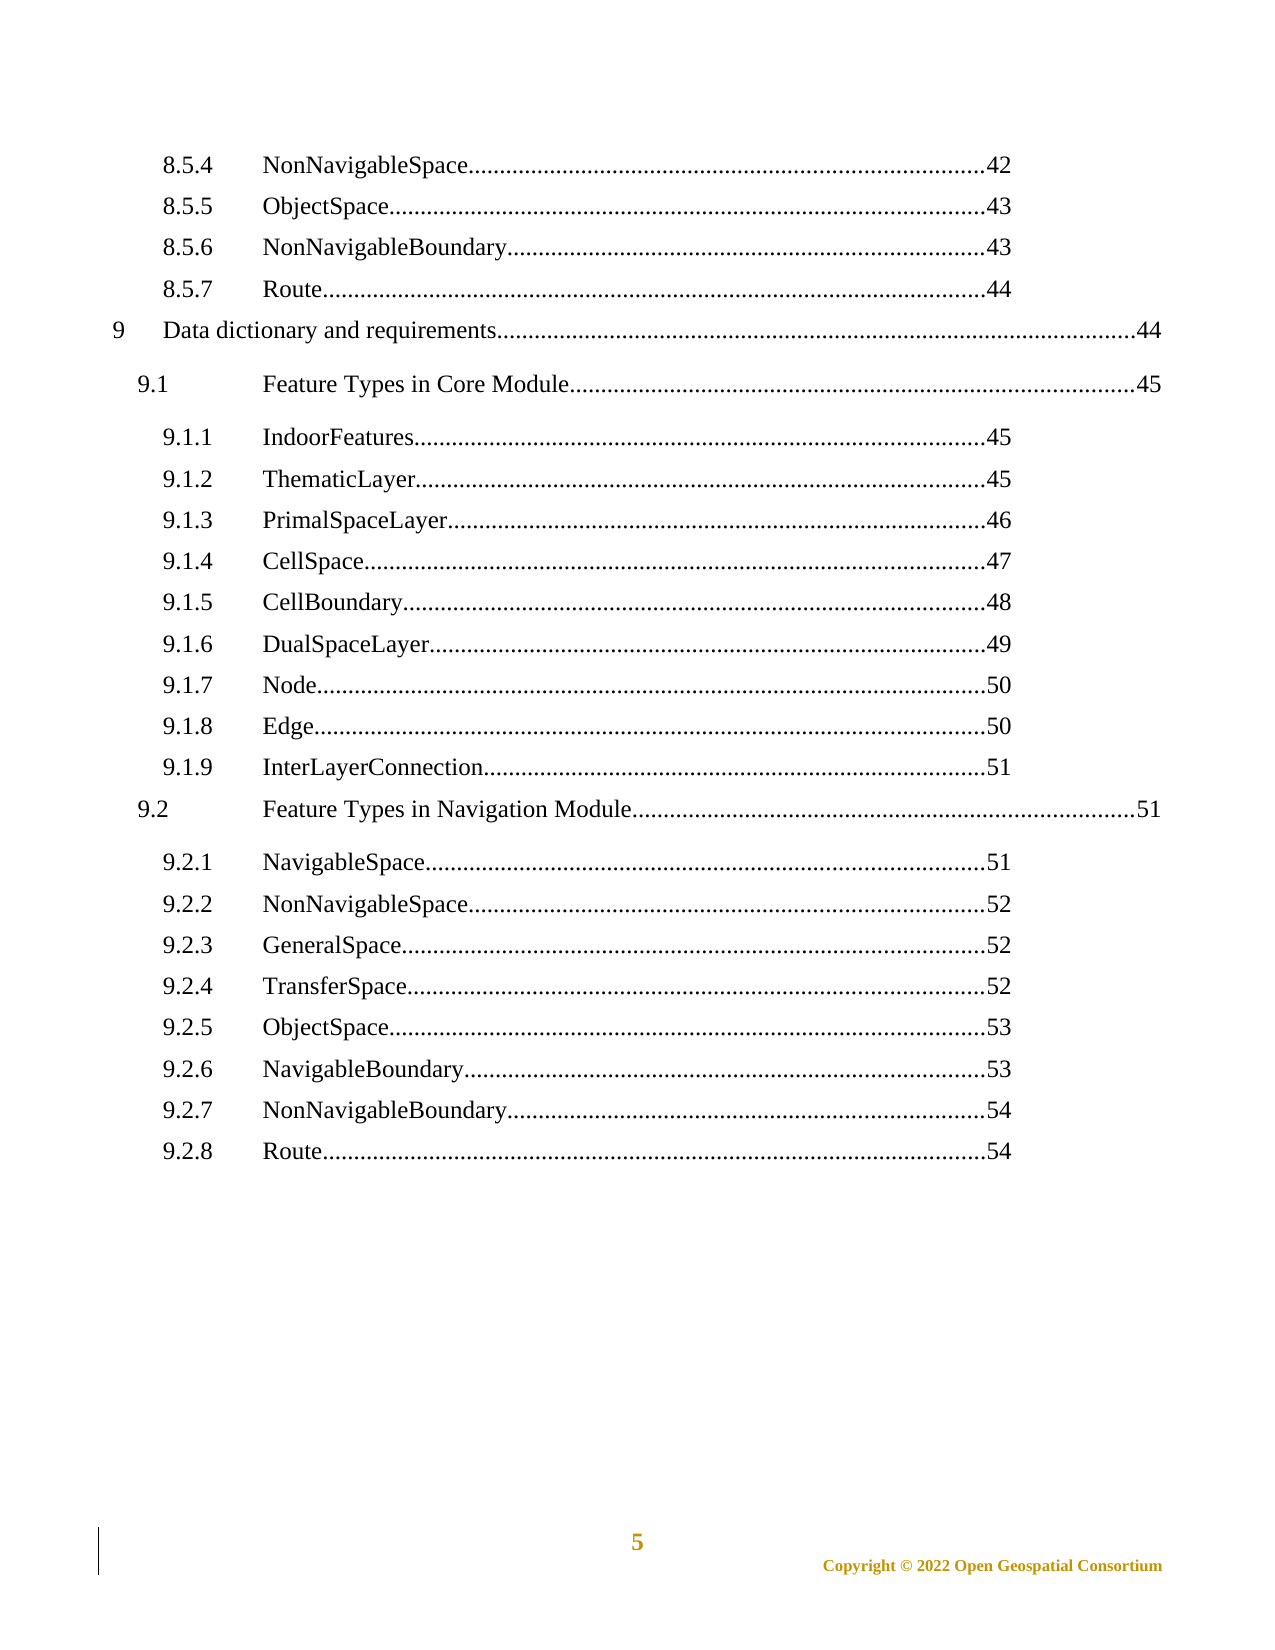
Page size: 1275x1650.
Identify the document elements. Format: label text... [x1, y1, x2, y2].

text 9.2 Feature Types in Navigation Module 51 [137, 794, 1162, 822]
text 9.2.7 NonNavigableBoundary 54 [163, 1095, 1162, 1124]
text 9.1.1 IndoorFeatures 45 [163, 422, 1162, 451]
text 9.1.9 InterLayerConnection 51 [163, 752, 1162, 781]
text 8.5.7 Route 44 [163, 274, 1162, 302]
text 9.1.5 CellBoundary 48 [163, 587, 1162, 616]
text 9.2.4 TransferSpace 52 [163, 971, 1162, 1000]
text 9.1.4 CellSpace 47 [163, 546, 1162, 575]
text 9.1.8 Edge 50 [163, 711, 1162, 740]
text 9.2.6 NavigableBoundary 53 [163, 1054, 1162, 1082]
text 9.1.7 Node 50 [163, 670, 1162, 699]
text 8.5.4 NonNavigableSpace 42 [163, 150, 1162, 179]
text 9.2.2 NonNavigableSpace 52 [163, 889, 1162, 917]
text 9.2.8 Route 54 [163, 1136, 1162, 1165]
text 9.1 Feature Types in Core Module 45 [137, 369, 1162, 397]
text 9.1.2 ThematicLayer 45 [163, 464, 1162, 492]
text 8.5.5 ObjectSpace 43 [163, 191, 1162, 220]
text 9.2.1 NavigableSpace 51 [163, 847, 1162, 876]
text 9 Data dictionary and requirements 44 [112, 315, 1162, 344]
text 8.5.6 NonNavigableBoundary 43 [163, 232, 1162, 261]
text 9.1.3 PrimalSpaceLayer 46 [163, 505, 1162, 534]
text 9.2.5 ObjectSpace 53 [163, 1012, 1162, 1041]
text 9.2.3 GeneralSpace 52 [163, 930, 1162, 959]
text 9.1.6 DualSpaceLayer 49 [163, 629, 1162, 657]
